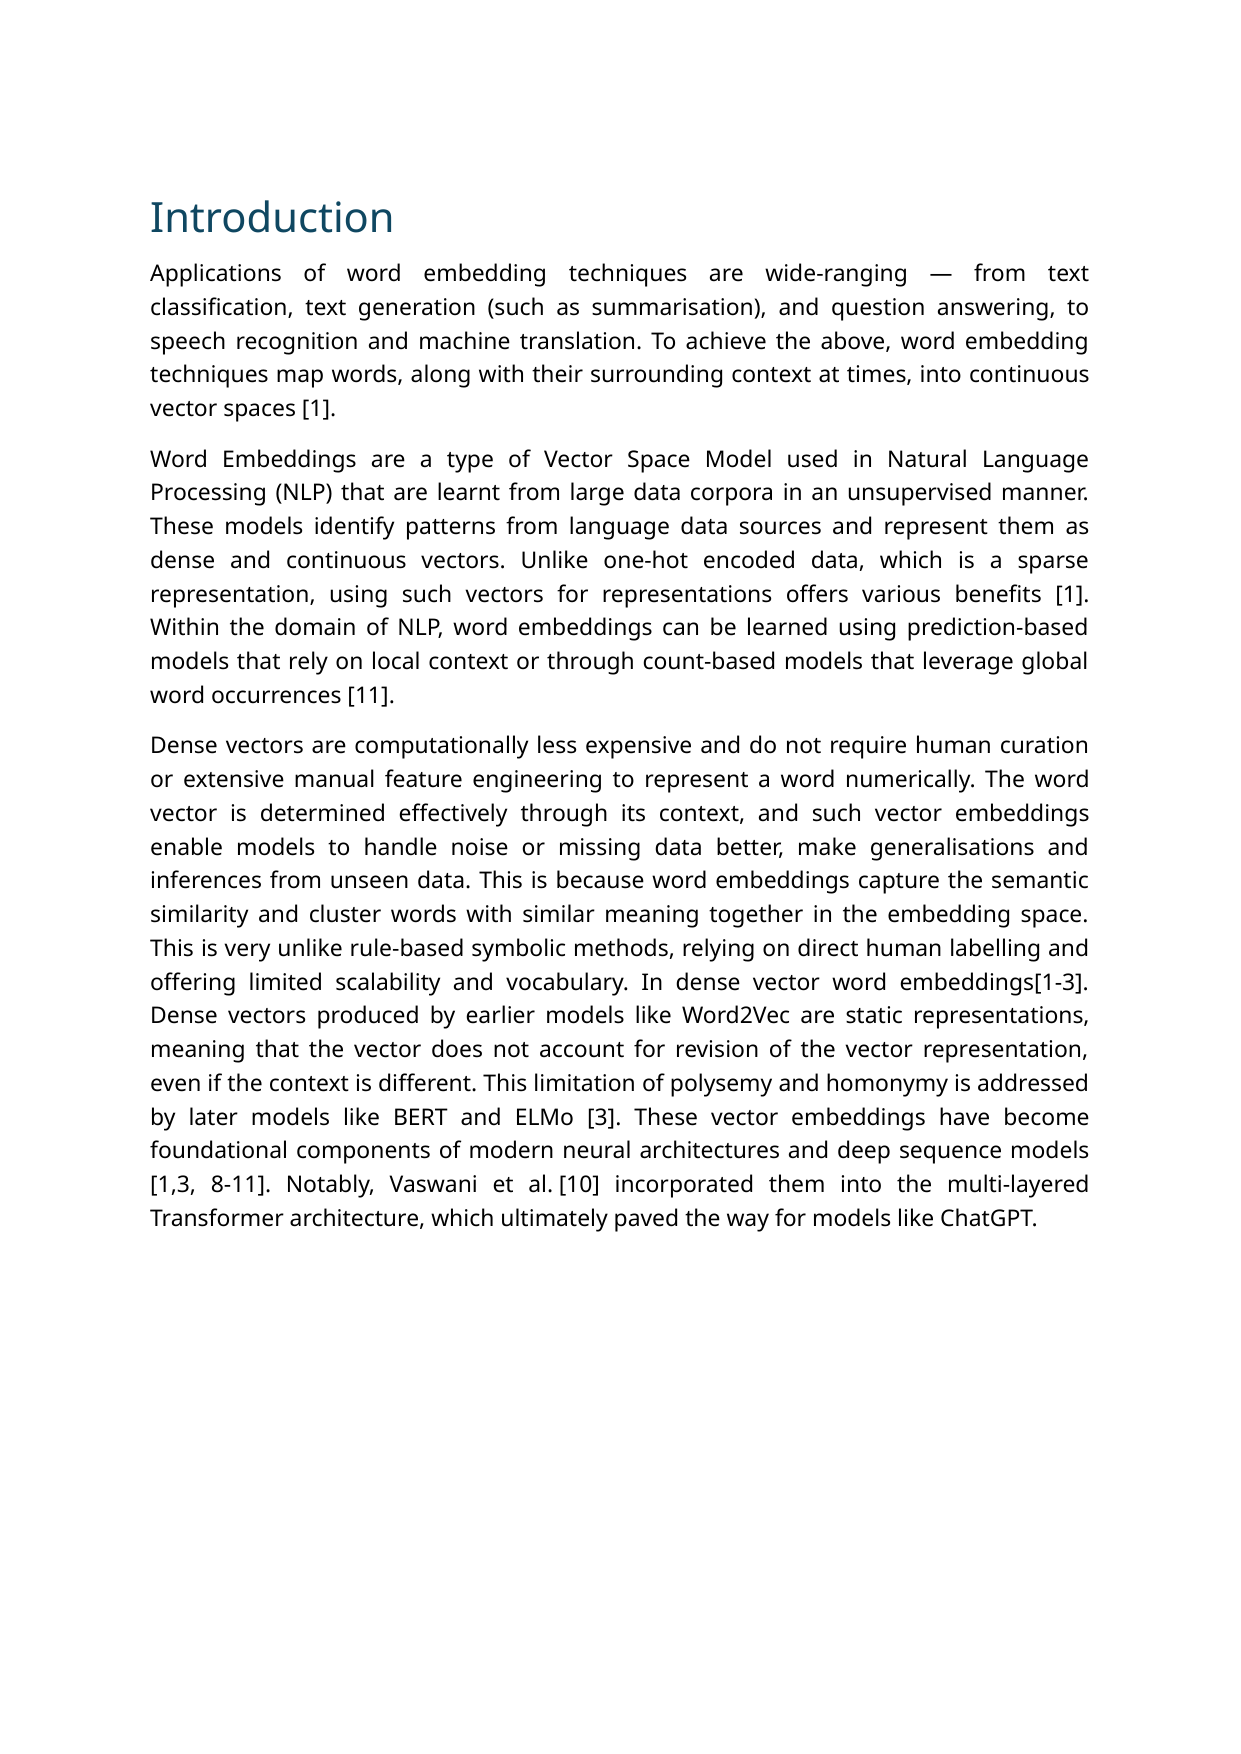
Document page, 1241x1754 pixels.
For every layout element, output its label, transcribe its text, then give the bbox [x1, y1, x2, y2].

text Word Embeddings are a type of Vector Space Model used in Natural Language Processing (NLP) that are learnt from large data corpora in an unsupervised manner. These models identify patterns from language data sources and represent them as dense and continuous vectors. Unlike one-hot encoded data, which is a sparse representation, using such vectors for representations offers various benefits [1]. Within the domain of NLP, word embeddings can be learned using prediction-based models that rely on local context or through count-based models that leverage global word occurrences [11]. [150, 442, 1090, 710]
text Dense vectors are computationally less expensive and do not require human curation or extensive manual feature engineering to represent a word numerically. The word vector is determined effectively through its context, and such vector embeddings enable models to handle noise or missing data better, make generalisations and inferences from unseen data. This is because word embeddings capture the semantic similarity and cluster words with similar meaning together in the embedding space. This is very unlike rule-based symbolic methods, relying on direct human labelling and offering limited scalability and vocabulary. In dense vector word embeddings[1-3]. Dense vectors produced by earlier models like Word2Vec are static representations, meaning that the vector does not account for revision of the vector representation, even if the context is different. This limitation of polysemy and homonymy is addressed by later models like BERT and ELMo [3]. These vector embeddings have become foundational components of modern neural architectures and deep sequence models [1,3, 8-11]. Notably, Vaswani et al. [10] incorporated them into the multi-layered Transformer architecture, which ultimately paved the way for models like ChatGPT. [150, 729, 1090, 1233]
text Applications of word embedding techniques are wide-ranging — from text classification, text generation (such as summarisation), and question answering, to speech recognition and machine translation. To achieve the above, word embedding techniques map words, along with their surrounding context at times, into continuous vector spaces [1]. [150, 257, 1090, 423]
subtitle Introduction [150, 187, 1090, 244]
